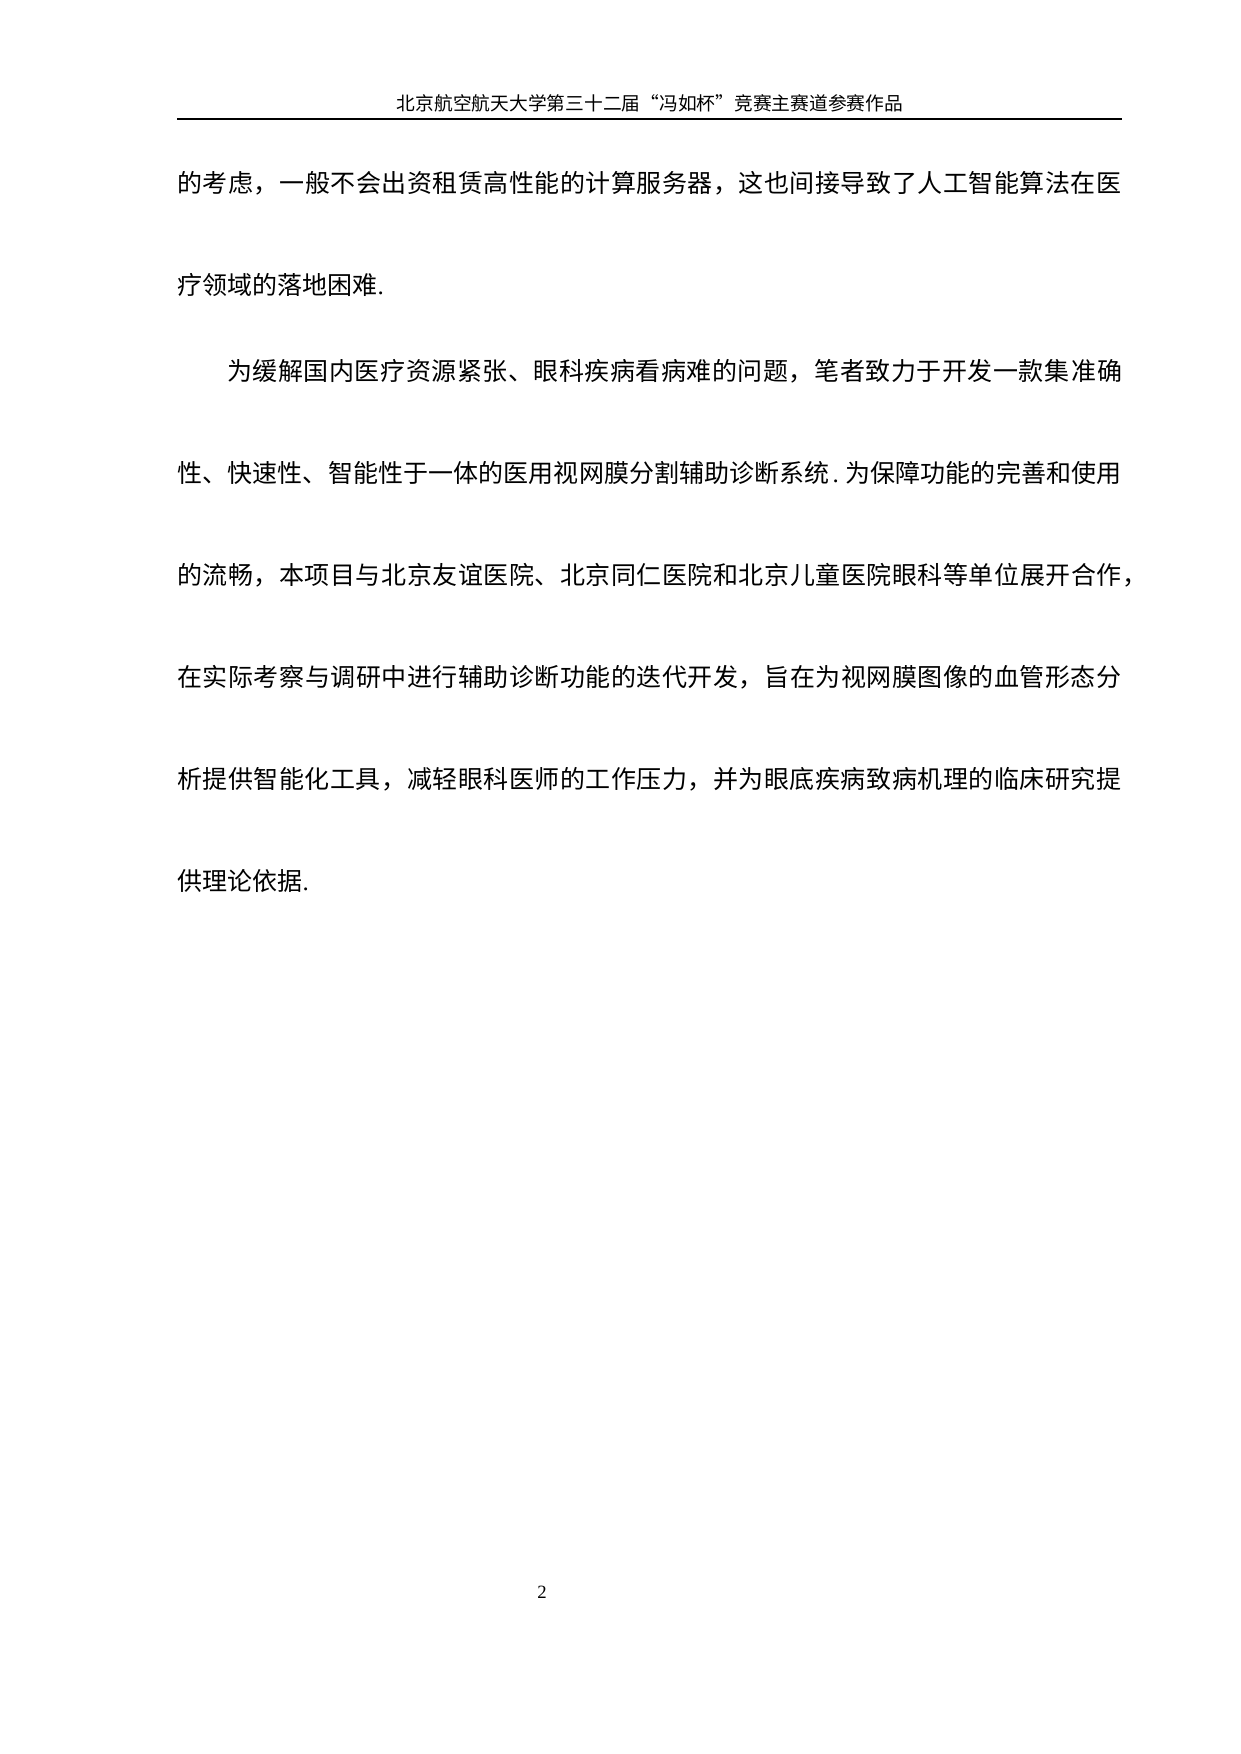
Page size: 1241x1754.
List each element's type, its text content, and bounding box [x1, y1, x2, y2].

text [177, 148, 1122, 318]
text 为缓解国内医疗资源紧张、眼科疾病看病难的问题，笔者致力于开发一款集准确性、快速性、智能性于一体的医用视网膜分割辅助诊断系统. 为保障功能的完善和使用的流畅，本项目与北京友谊医院、北京同仁医院和北京儿童医院眼科等单位展开合作，在实际考察与调研中进行辅助诊断功能的迭代开发，旨在为视网膜图像的血管形态分析提供智能化工具，减轻眼科医师的工作压力，并为眼底疾病致病机理的临床研究提供理论依据. [177, 336, 1122, 913]
